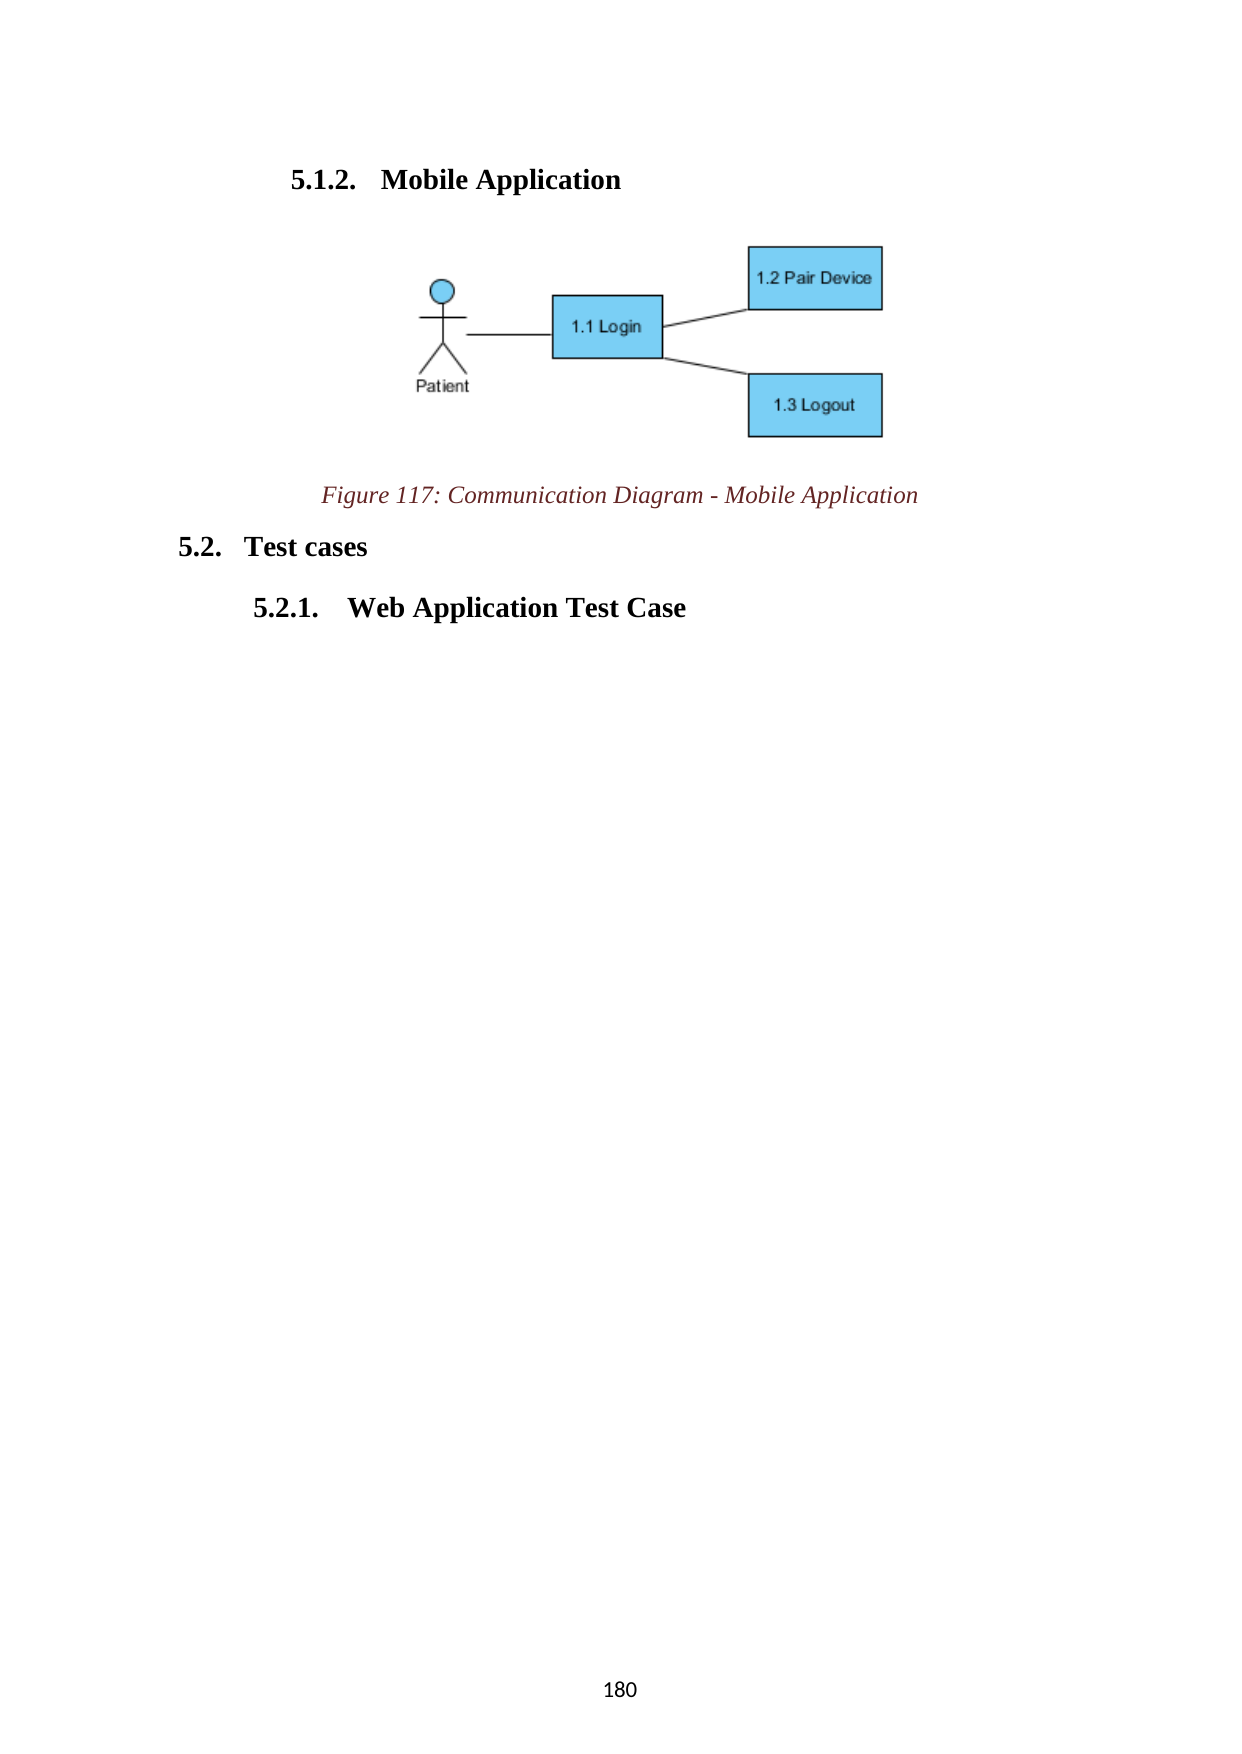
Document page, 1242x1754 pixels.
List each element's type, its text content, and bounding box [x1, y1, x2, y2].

subtitle Test cases [169, 529, 1146, 563]
text Figure 117: Communication Diagram - Mobile Application [94, 480, 1146, 509]
picture [361, 201, 915, 480]
subtitle Web Application Test Case [253, 591, 1146, 624]
subtitle Mobile Application [291, 162, 1146, 196]
